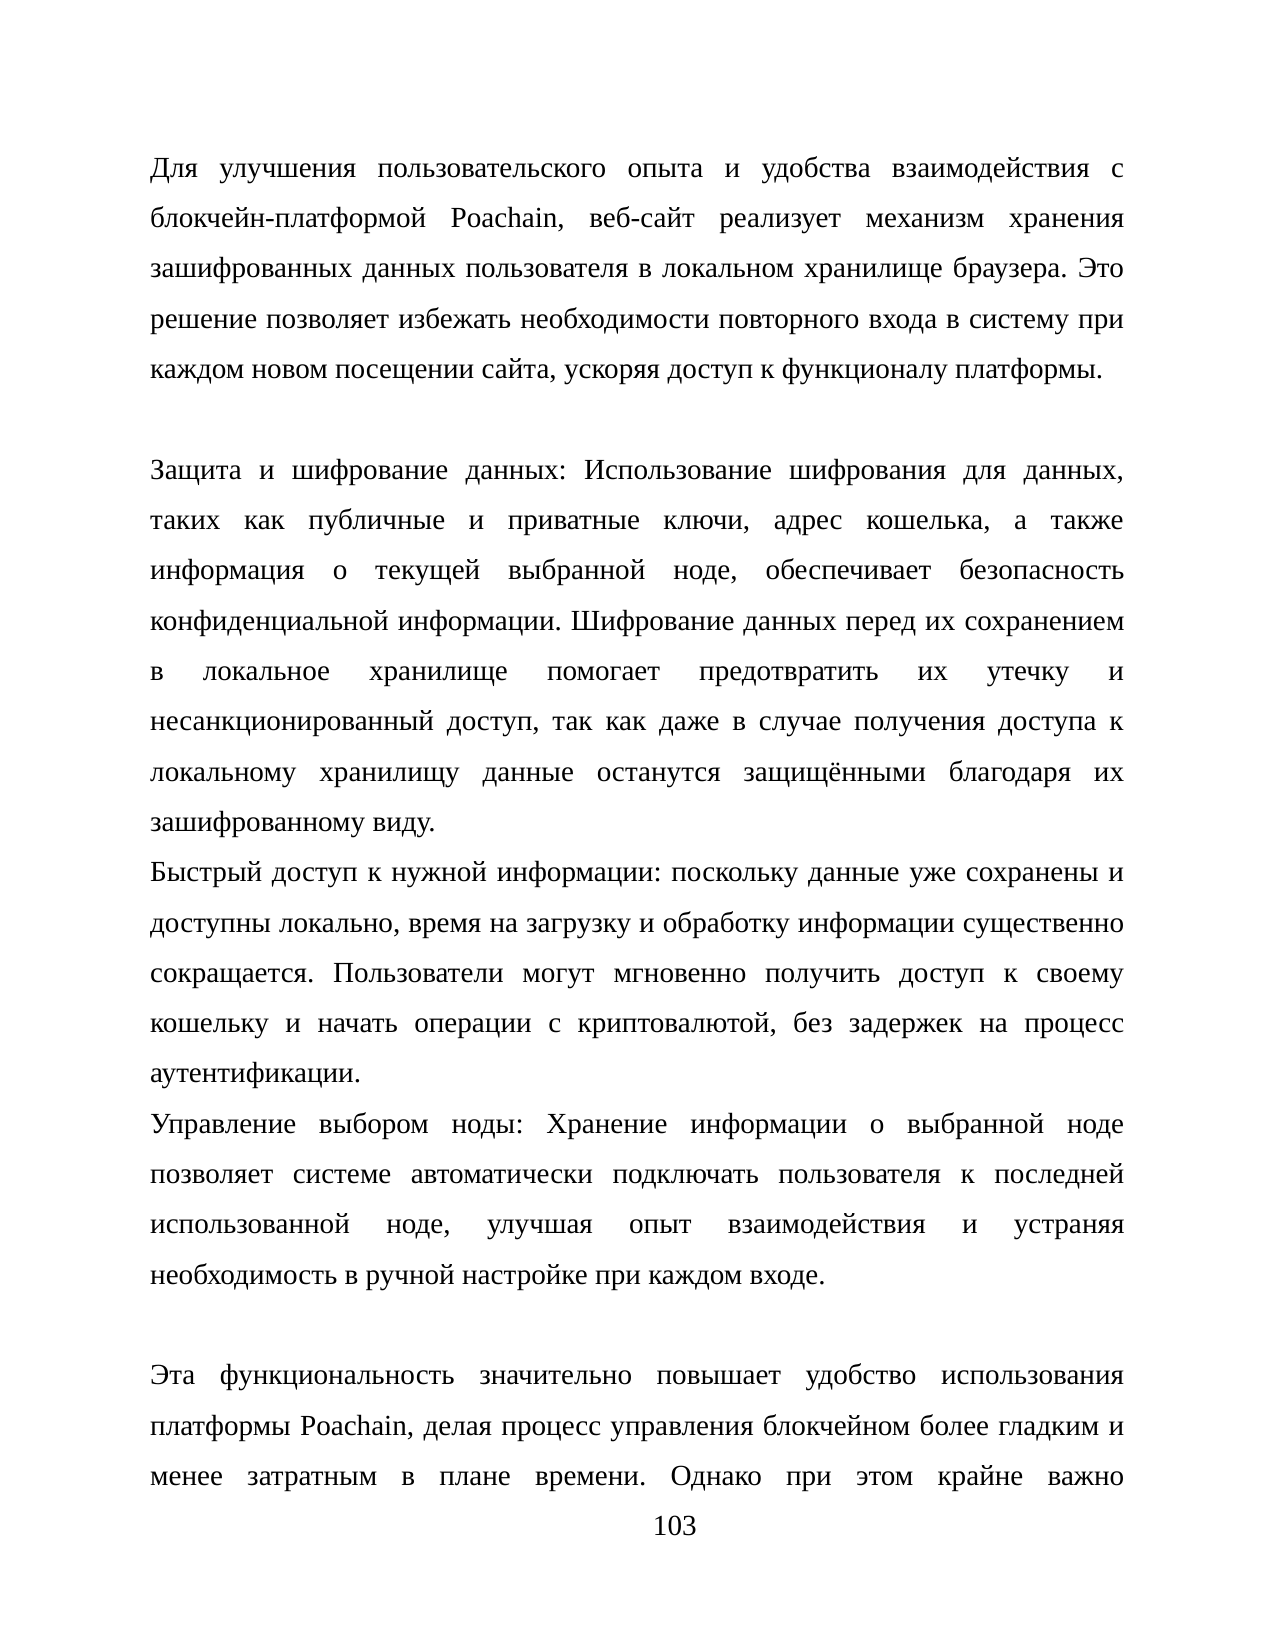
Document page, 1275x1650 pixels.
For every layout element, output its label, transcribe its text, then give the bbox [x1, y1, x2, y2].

text Быстрый доступ к нужной информации: поскольку данные уже сохранены и доступны локально, время на загрузку и обработку информации существенно сокращается. Пользователи могут мгновенно получить доступ к своему кошельку и начать операции с криптовалютой, без задержек на процесс аутентификации. [150, 854, 1125, 1089]
text Защита и шифрование данных: Использование шифрования для данных, таких как публичные и приватные ключи, адрес кошелька, а также информация о текущей выбранной ноде, обеспечивает безопасность конфиденциальной информации. Шифрование данных перед их сохранением в локальное хранилище помогает предотвратить их утечку и несанкционированный доступ, так как даже в случае получения доступа к локальному хранилищу данные останутся защищёнными благодаря их зашифрованному виду. [150, 452, 1125, 838]
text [150, 1357, 1125, 1492]
text Для улучшения пользовательского опыта и удобства взаимодействия с блокчейн-платформой Poachain, веб-сайт реализует механизм хранения зашифрованных данных пользователя в локальном хранилище браузера. Это решение позволяет избежать необходимости повторного входа в систему при каждом новом посещении сайта, ускоряя доступ к функционалу платформы. [150, 150, 1125, 385]
text Управление выбором ноды: Хранение информации о выбранной ноде позволяет системе автоматически подключать пользователя к последней использованной ноде, улучшая опыт взаимодействия и устраняя необходимость в ручной настройке при каждом входе. [150, 1106, 1125, 1290]
